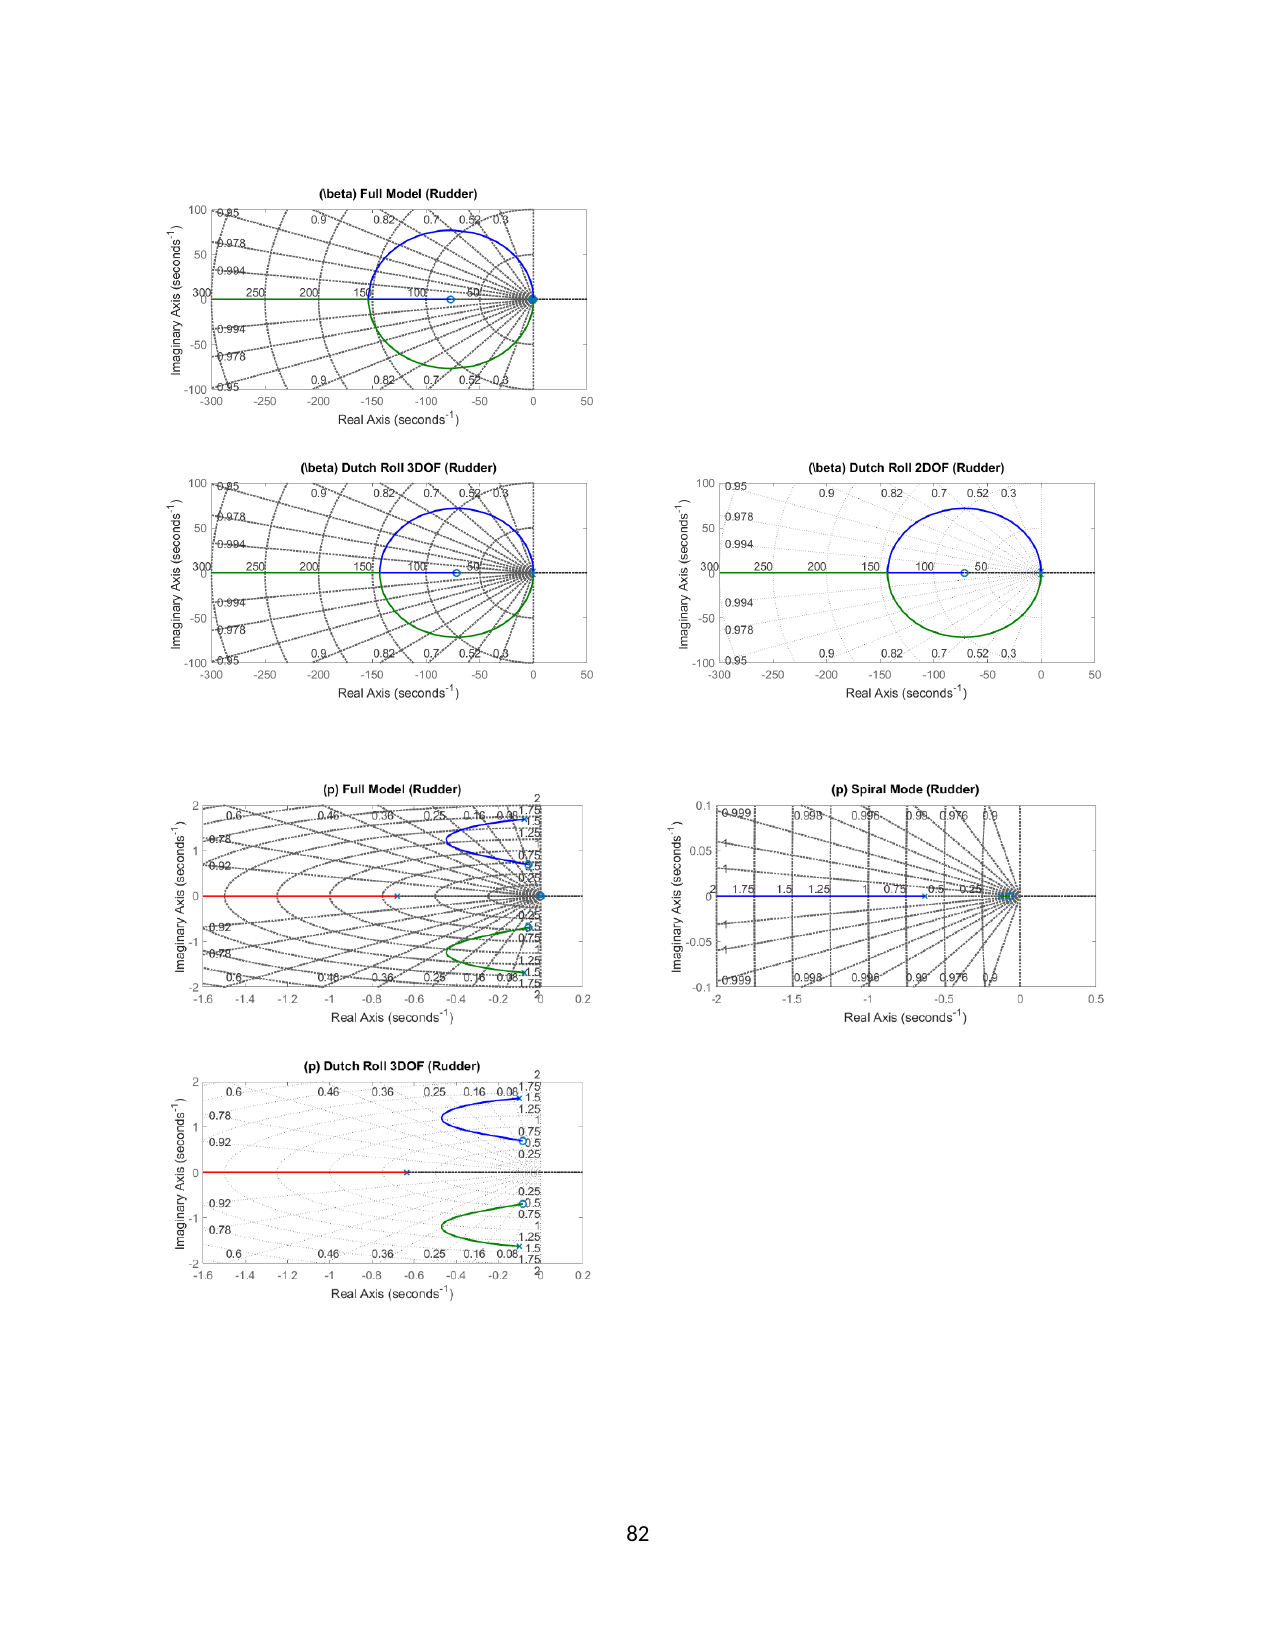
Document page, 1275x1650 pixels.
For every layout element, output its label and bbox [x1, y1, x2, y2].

picture [154, 150, 1121, 726]
picture [155, 745, 1120, 1327]
